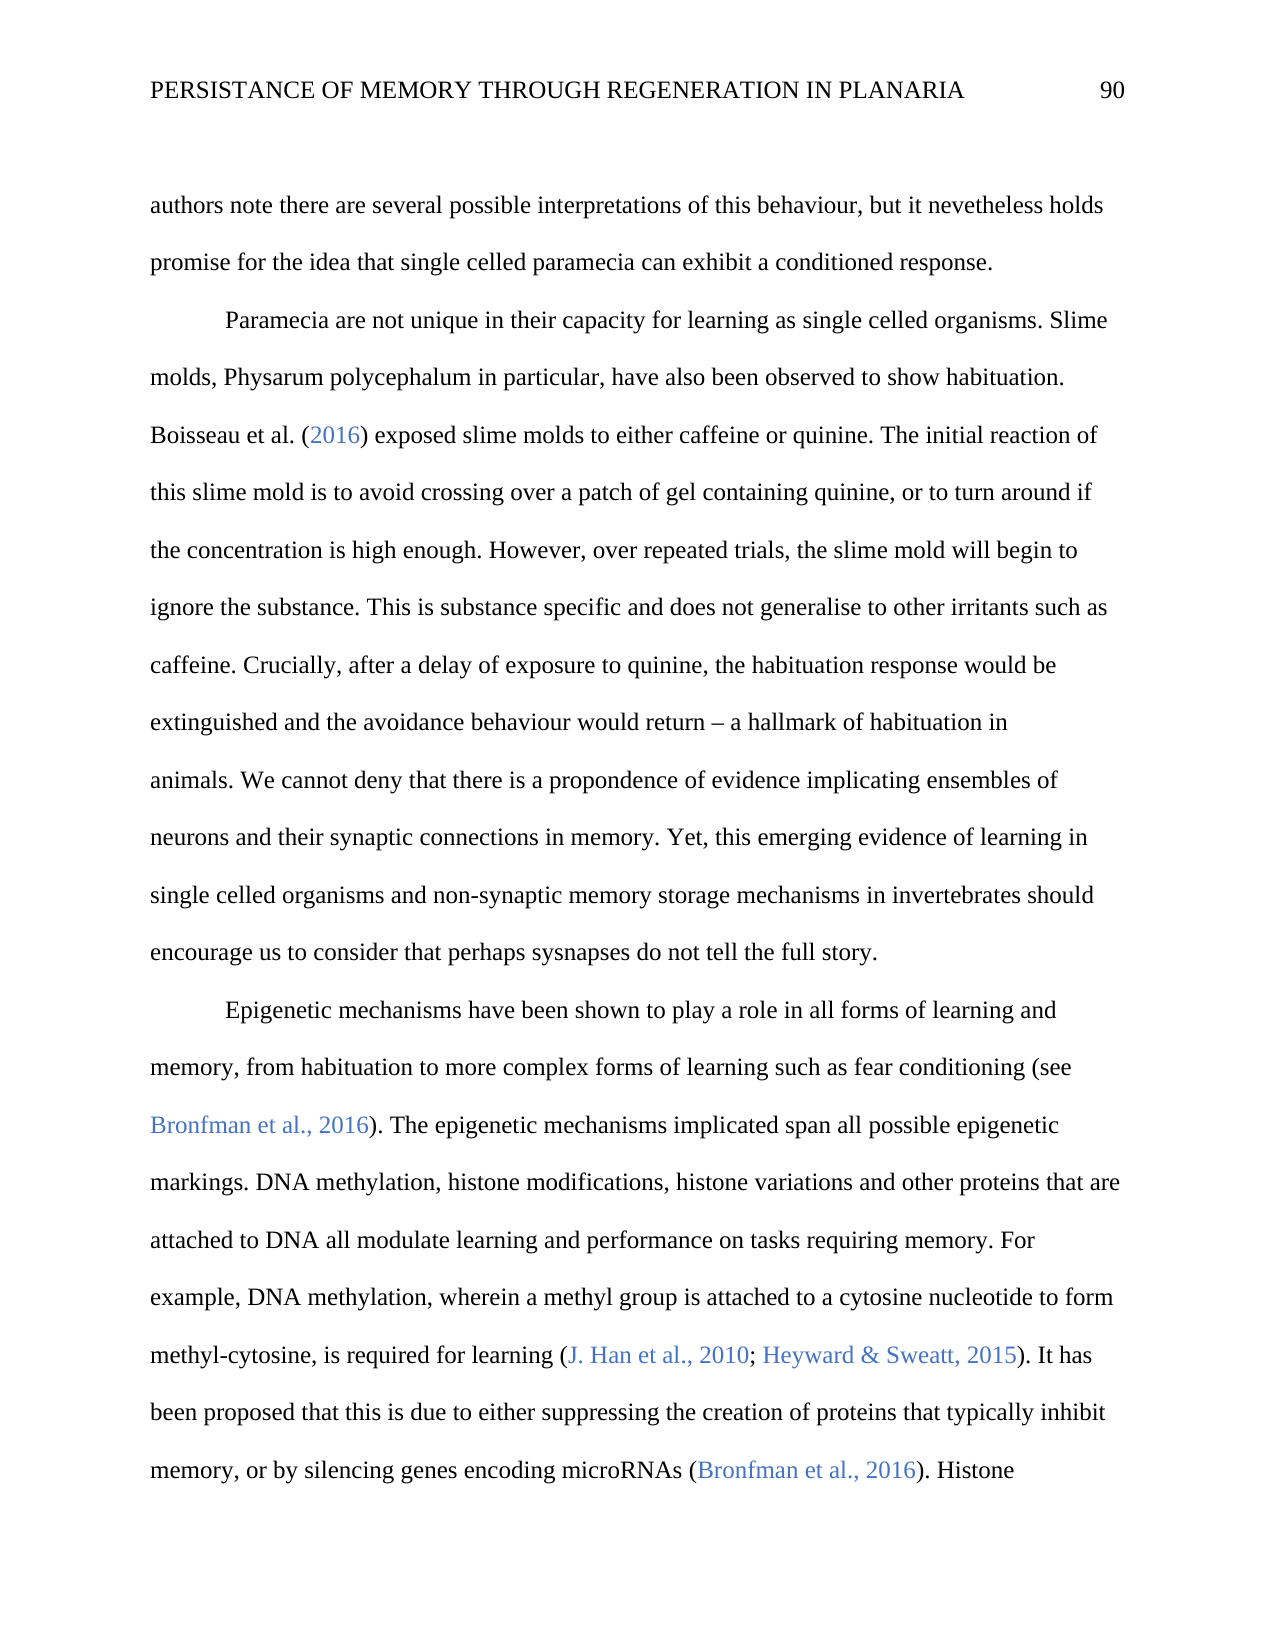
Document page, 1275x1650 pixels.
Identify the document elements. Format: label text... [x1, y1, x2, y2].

text Paramecia are not unique in their capacity for learning as single celled organisms. Slime molds, Physarum polycephalum in particular, have also been observed to show habituation. Boisseau et al. (2016) exposed slime molds to either caffeine or quinine. The initial reaction of this slime mold is to avoid crossing over a patch of gel containing quinine, or to turn around if the concentration is high enough. However, over repeated trials, the slime mold will begin to ignore the substance. This is substance specific and does not generalise to other irritants such as caffeine. Crucially, after a delay of exposure to quinine, the habituation response would be extinguished and the avoidance behaviour would return – a hallmark of habituation in animals. We cannot deny that there is a propondence of evidence implicating ensembles of neurons and their synaptic connections in memory. Yet, this emerging evidence of learning in single celled organisms and non-synaptic memory storage mechanisms in invertebrates should encourage us to consider that perhaps sysnapses do not tell the full story. [150, 305, 1125, 966]
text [150, 190, 1125, 276]
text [150, 995, 1125, 1484]
